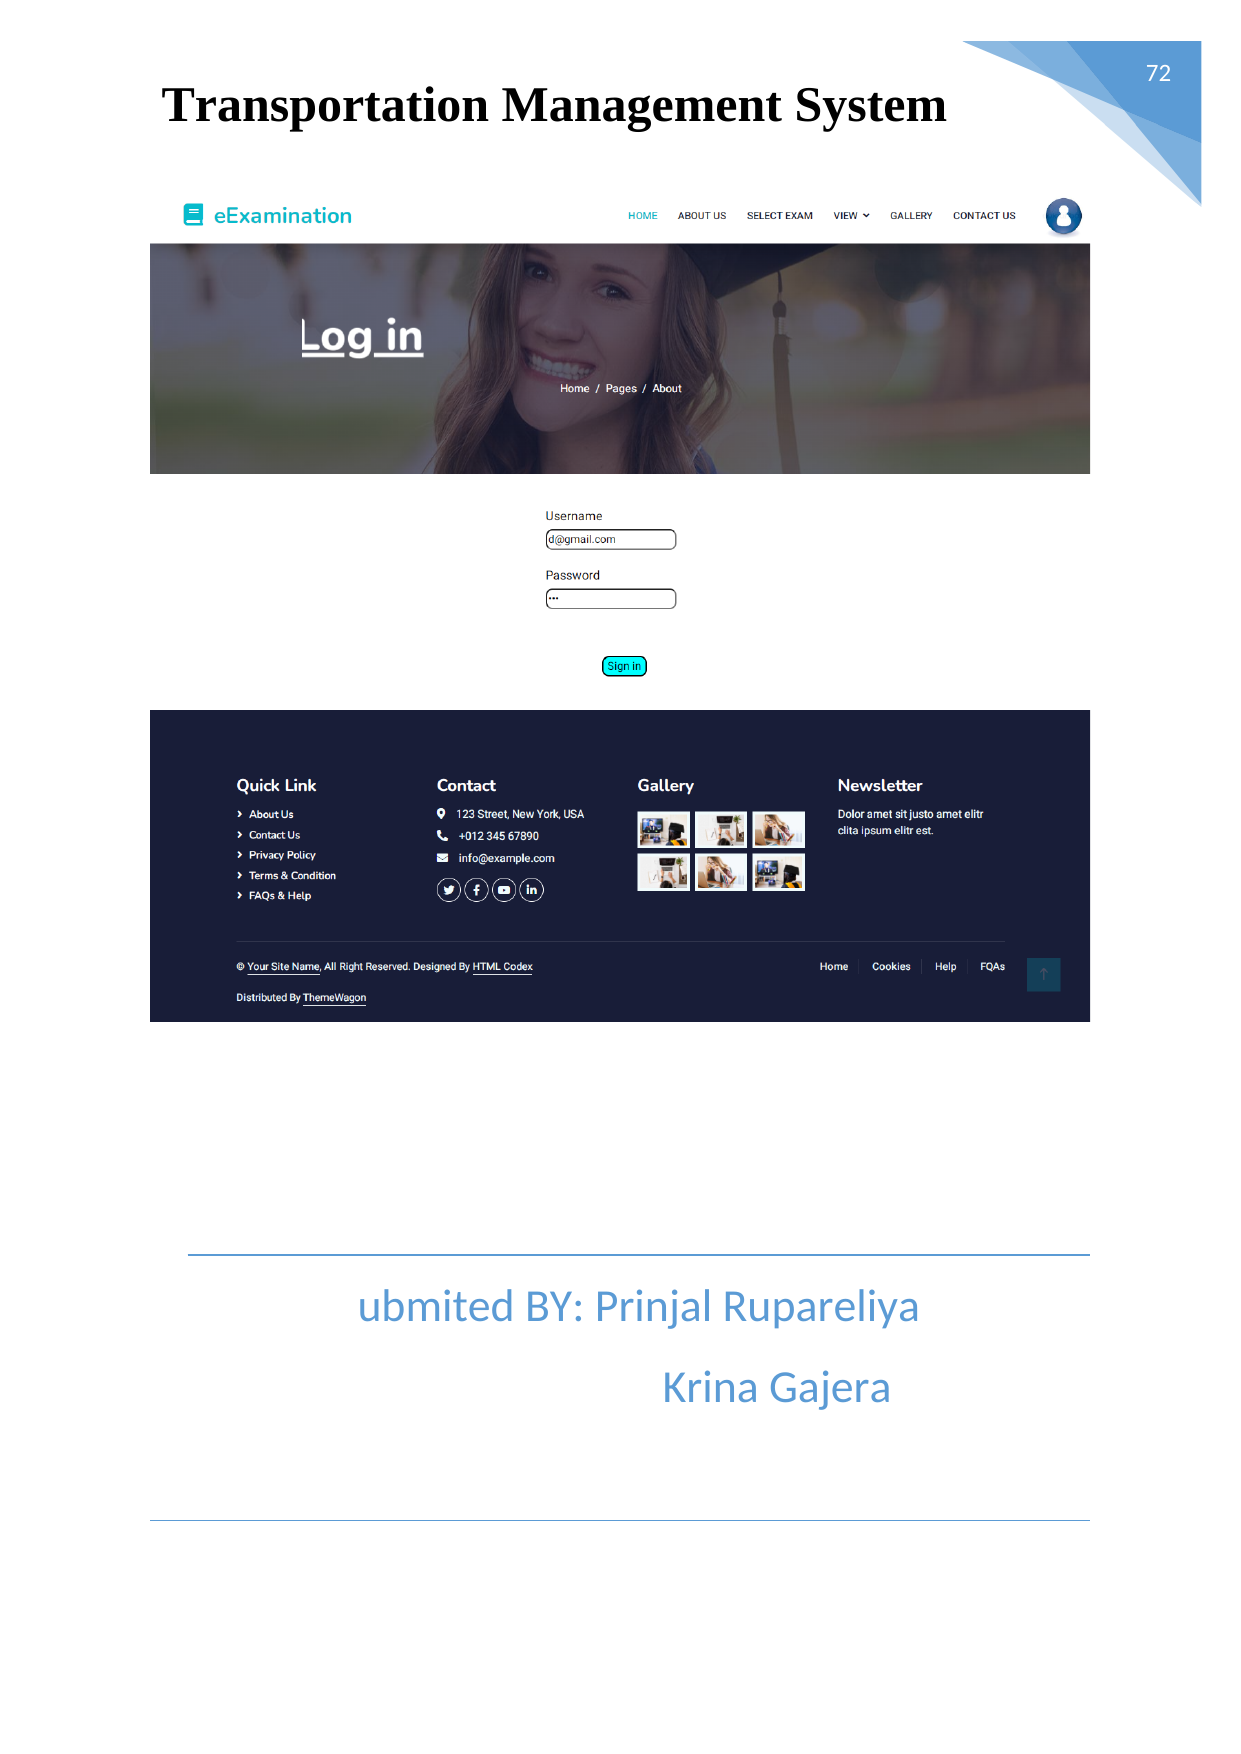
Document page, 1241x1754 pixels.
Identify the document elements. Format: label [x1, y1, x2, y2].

picture [150, 41, 1202, 1022]
